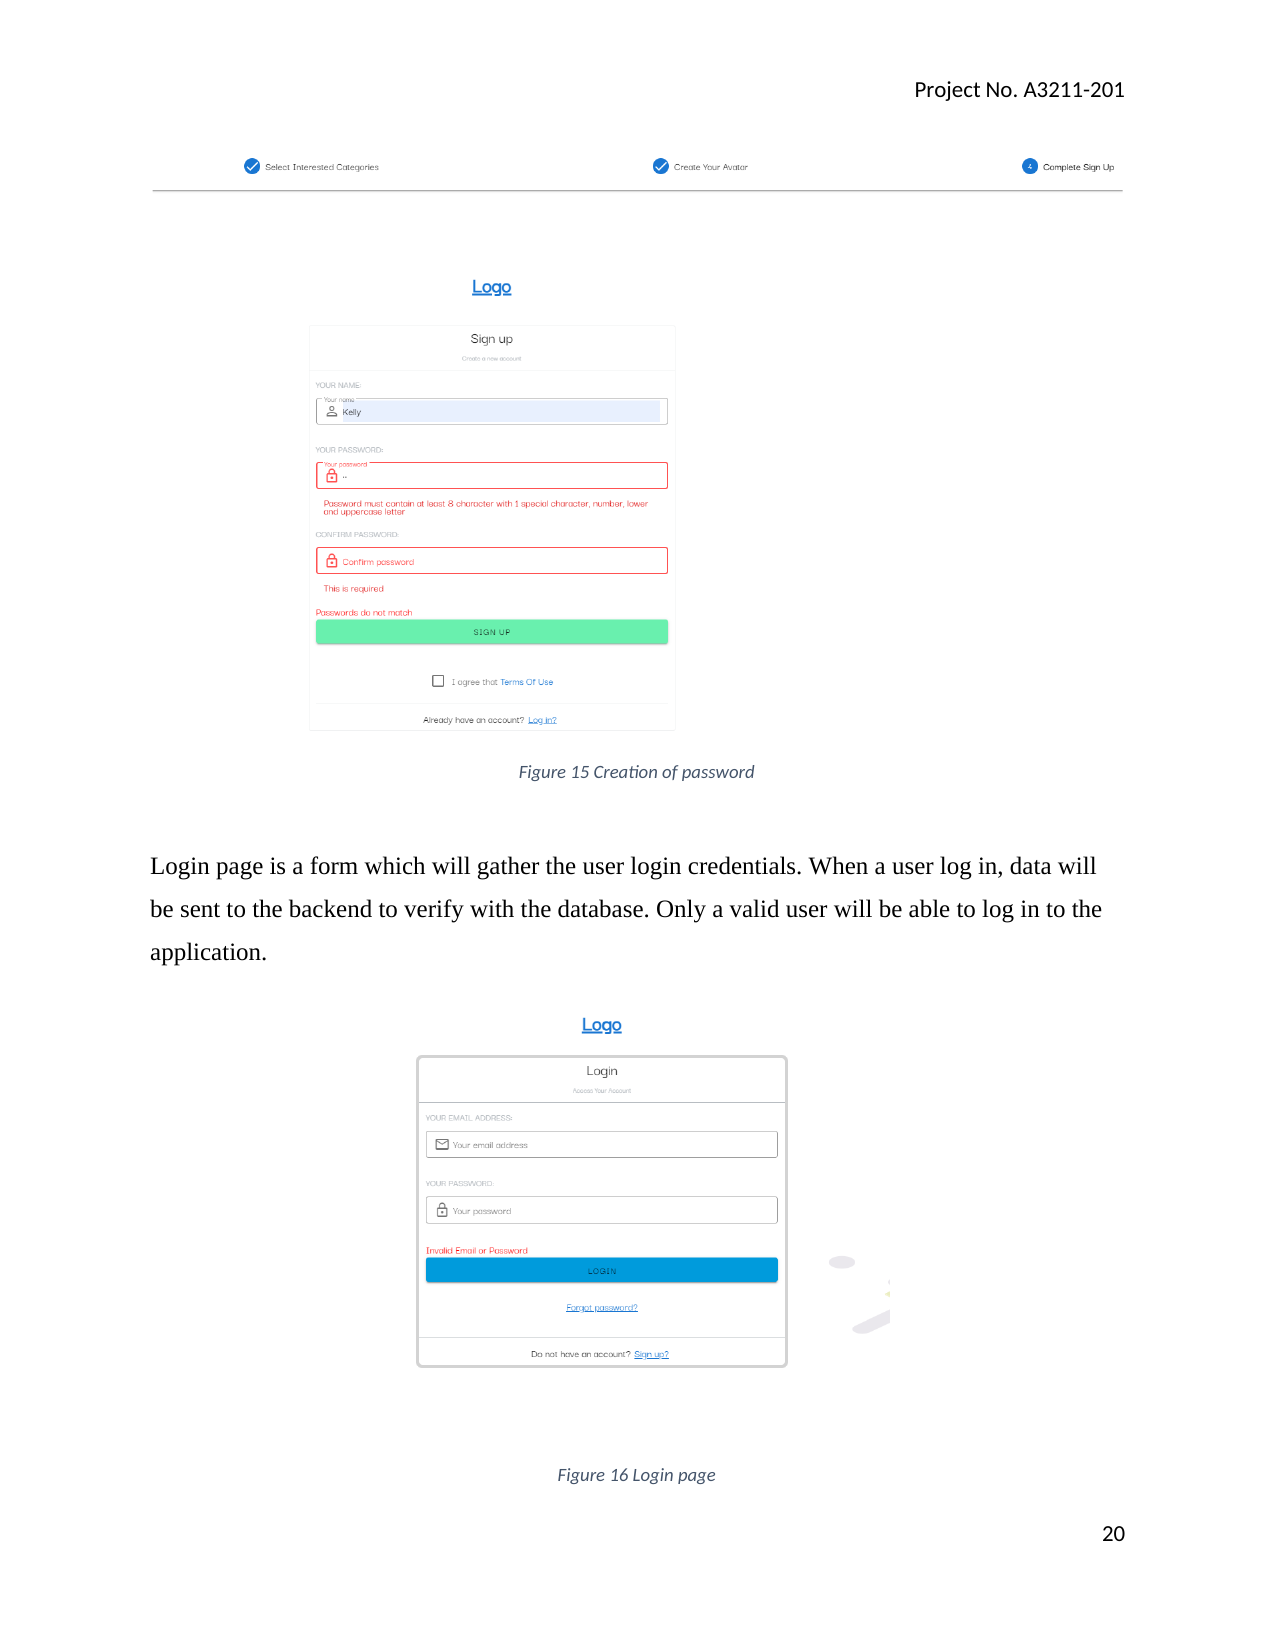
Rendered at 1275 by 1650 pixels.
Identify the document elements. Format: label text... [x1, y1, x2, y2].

picture [152, 150, 1123, 742]
text Login page is a form which will gather the user login credentials. When a user log in, data will be sent to the backend to verify with the database. Only a valid user will be able to log in to the application. [150, 851, 1125, 966]
picture [385, 997, 890, 1433]
